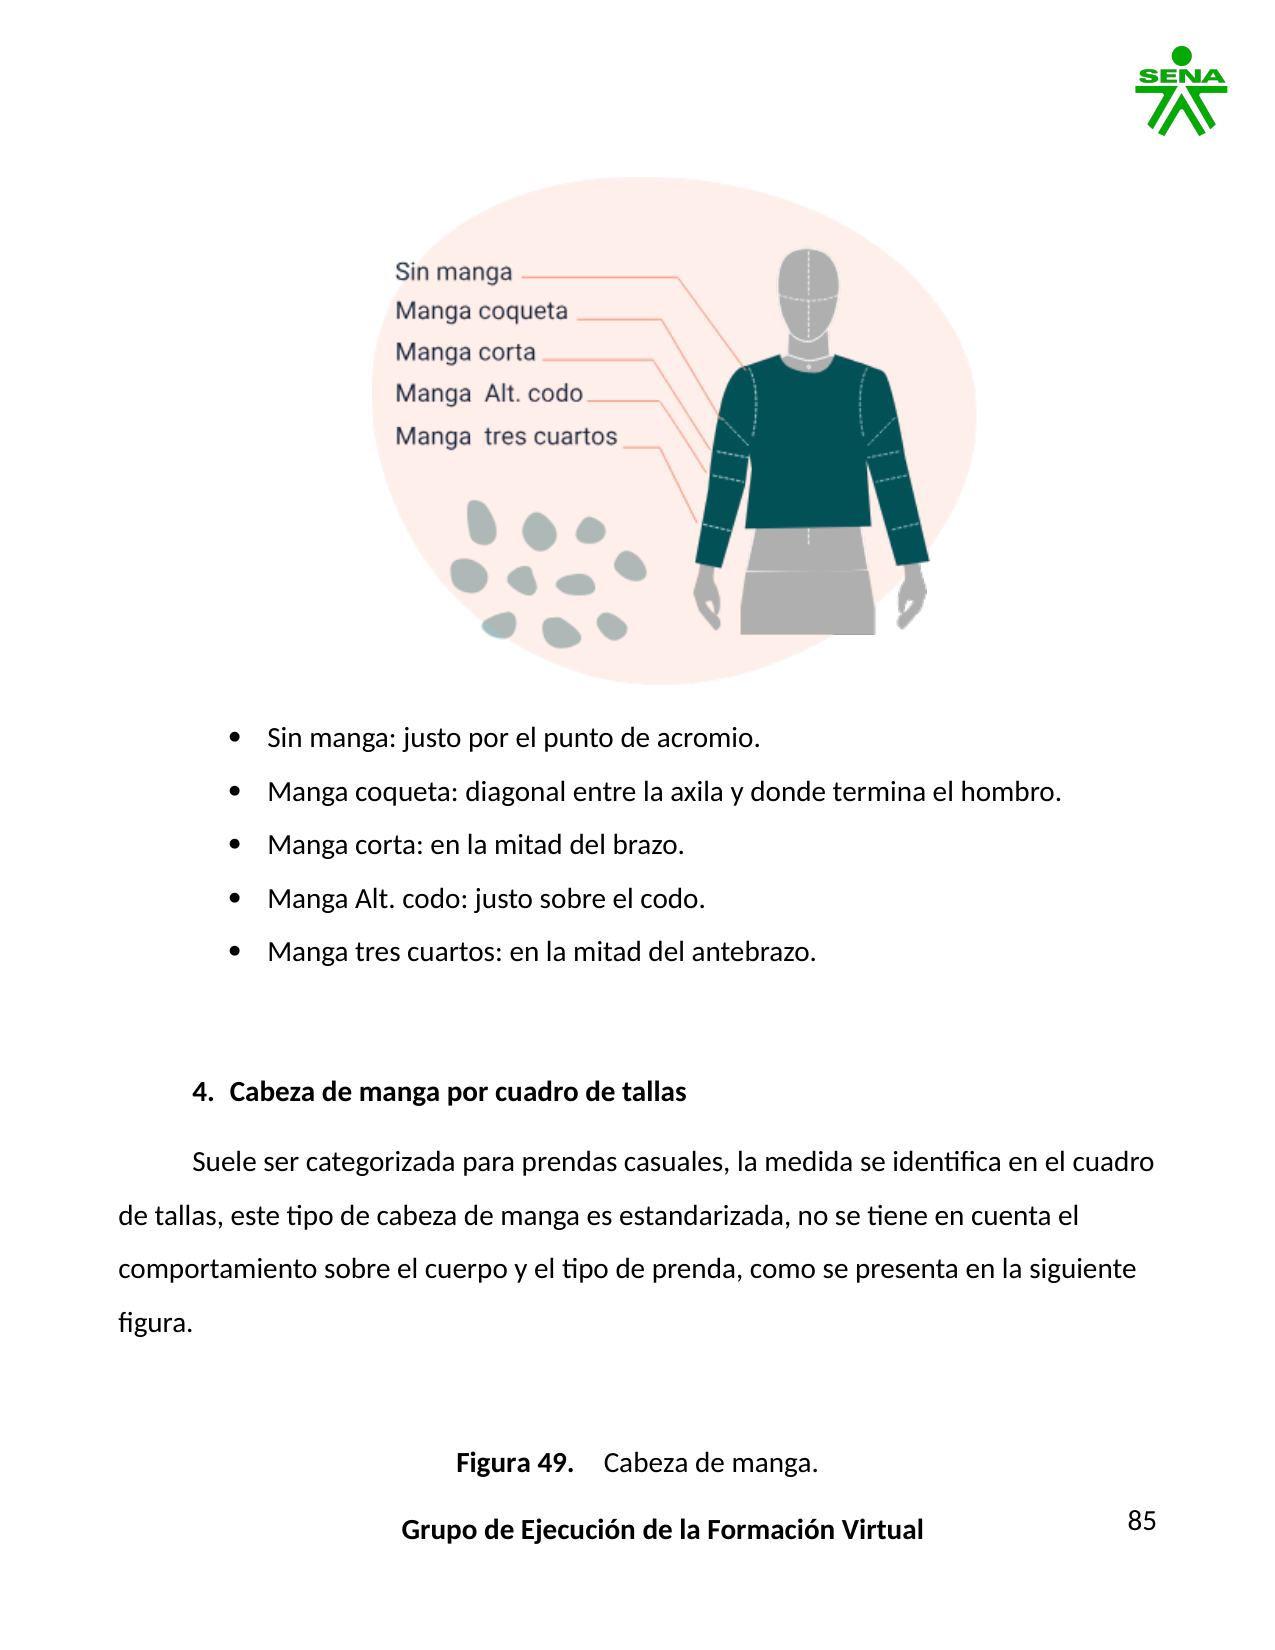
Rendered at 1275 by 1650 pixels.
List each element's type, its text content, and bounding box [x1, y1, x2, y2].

list Manga coqueta: diagonal entre la axila y donde termina el hombro. [229, 773, 1157, 808]
picture [372, 177, 977, 685]
text Cabeza de manga. [118, 1444, 1157, 1480]
list Cabeza de manga por cuadro de tallas [192, 1073, 1157, 1109]
list Sin manga: justo por el punto de acromio. [229, 719, 1157, 755]
list Manga tres cuartos: en la mitad del antebrazo. [229, 933, 1157, 969]
list Manga Alt. codo: justo sobre el codo. [229, 880, 1157, 915]
text Suele ser categorizada para prendas casuales, la medida se identifica en el cuadro de tallas, este tipo de cabeza de manga es estandarizada, no se tiene en cuenta el comportamiento sobre el cuerpo y el tipo de prenda, como se presenta en la siguiente figura. [118, 1143, 1157, 1339]
list Manga corta: en la mitad del brazo. [229, 826, 1157, 862]
picture [1135, 46, 1228, 136]
